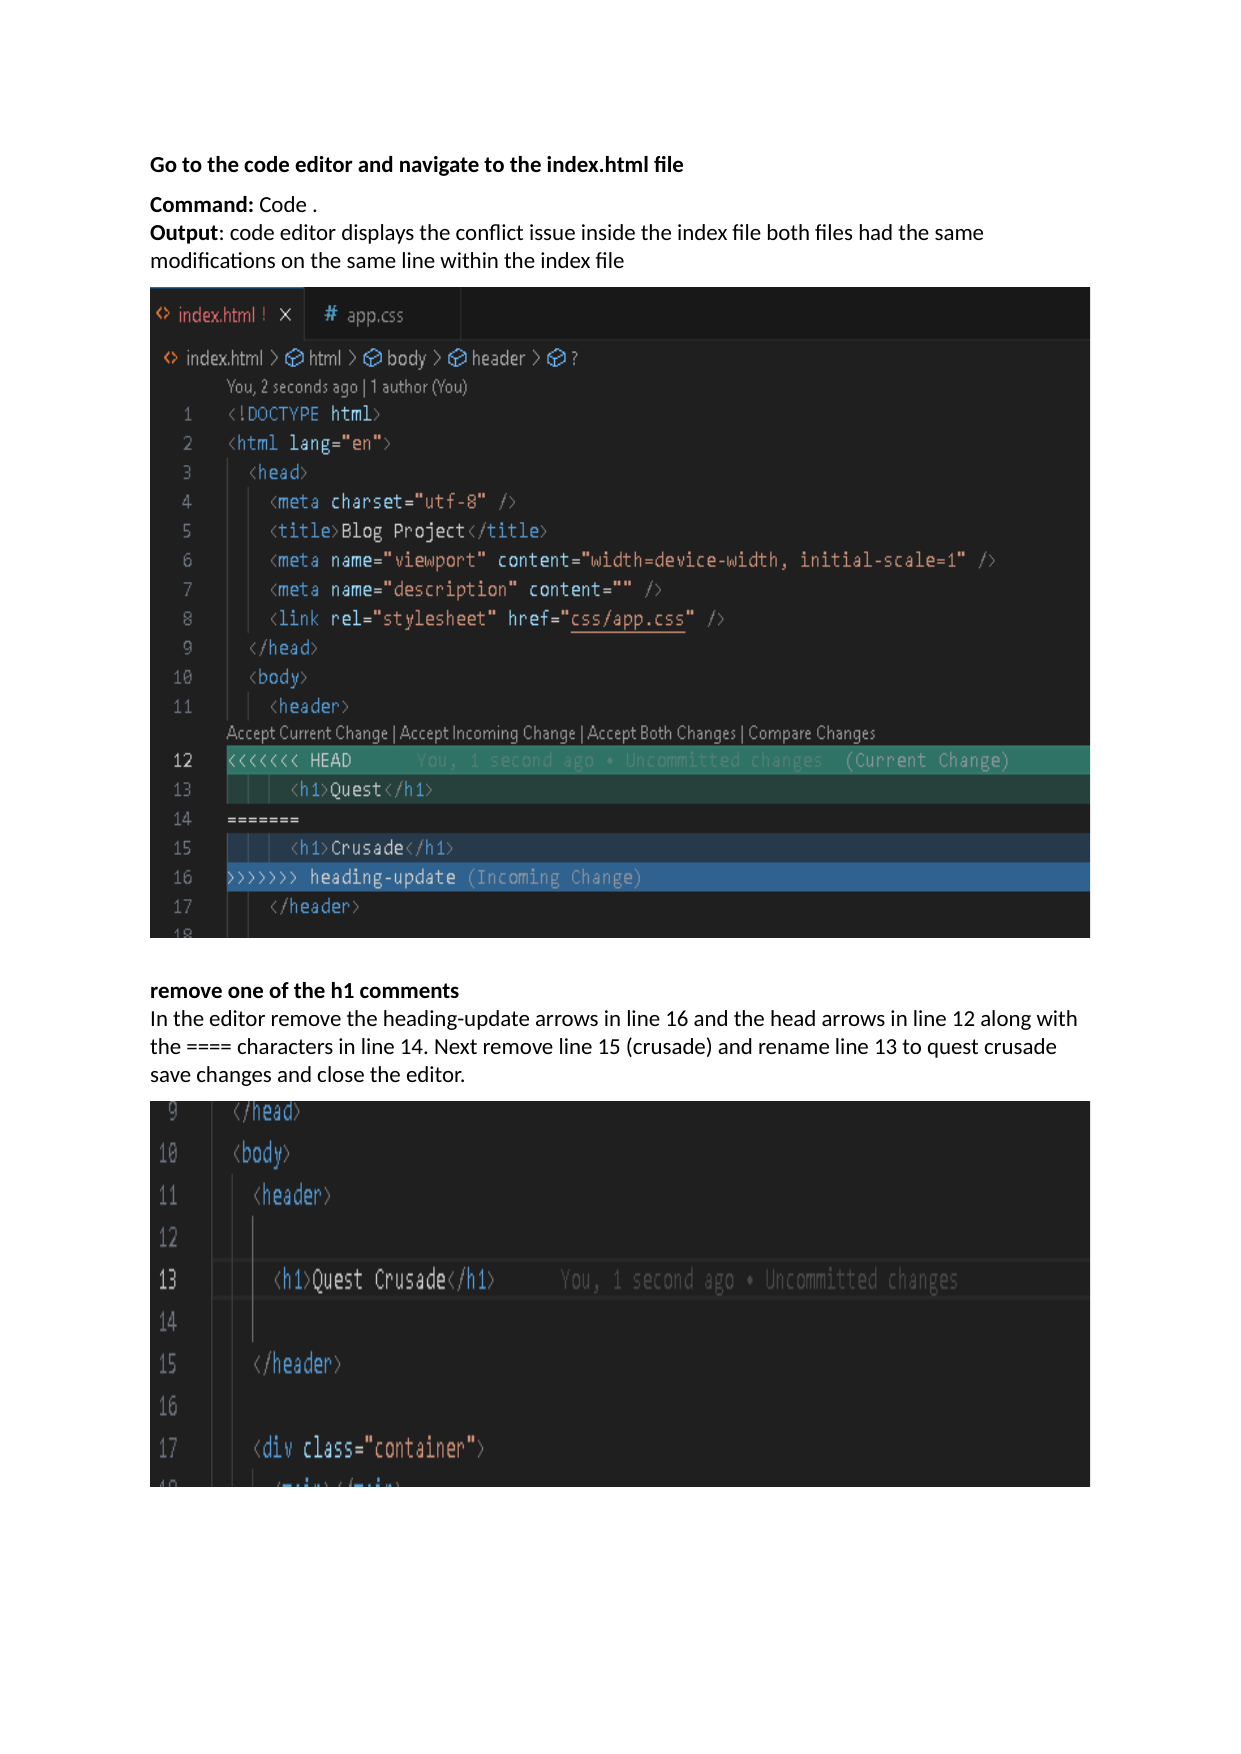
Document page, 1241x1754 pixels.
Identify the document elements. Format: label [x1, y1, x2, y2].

picture [150, 287, 1091, 938]
picture [150, 1101, 1091, 1487]
